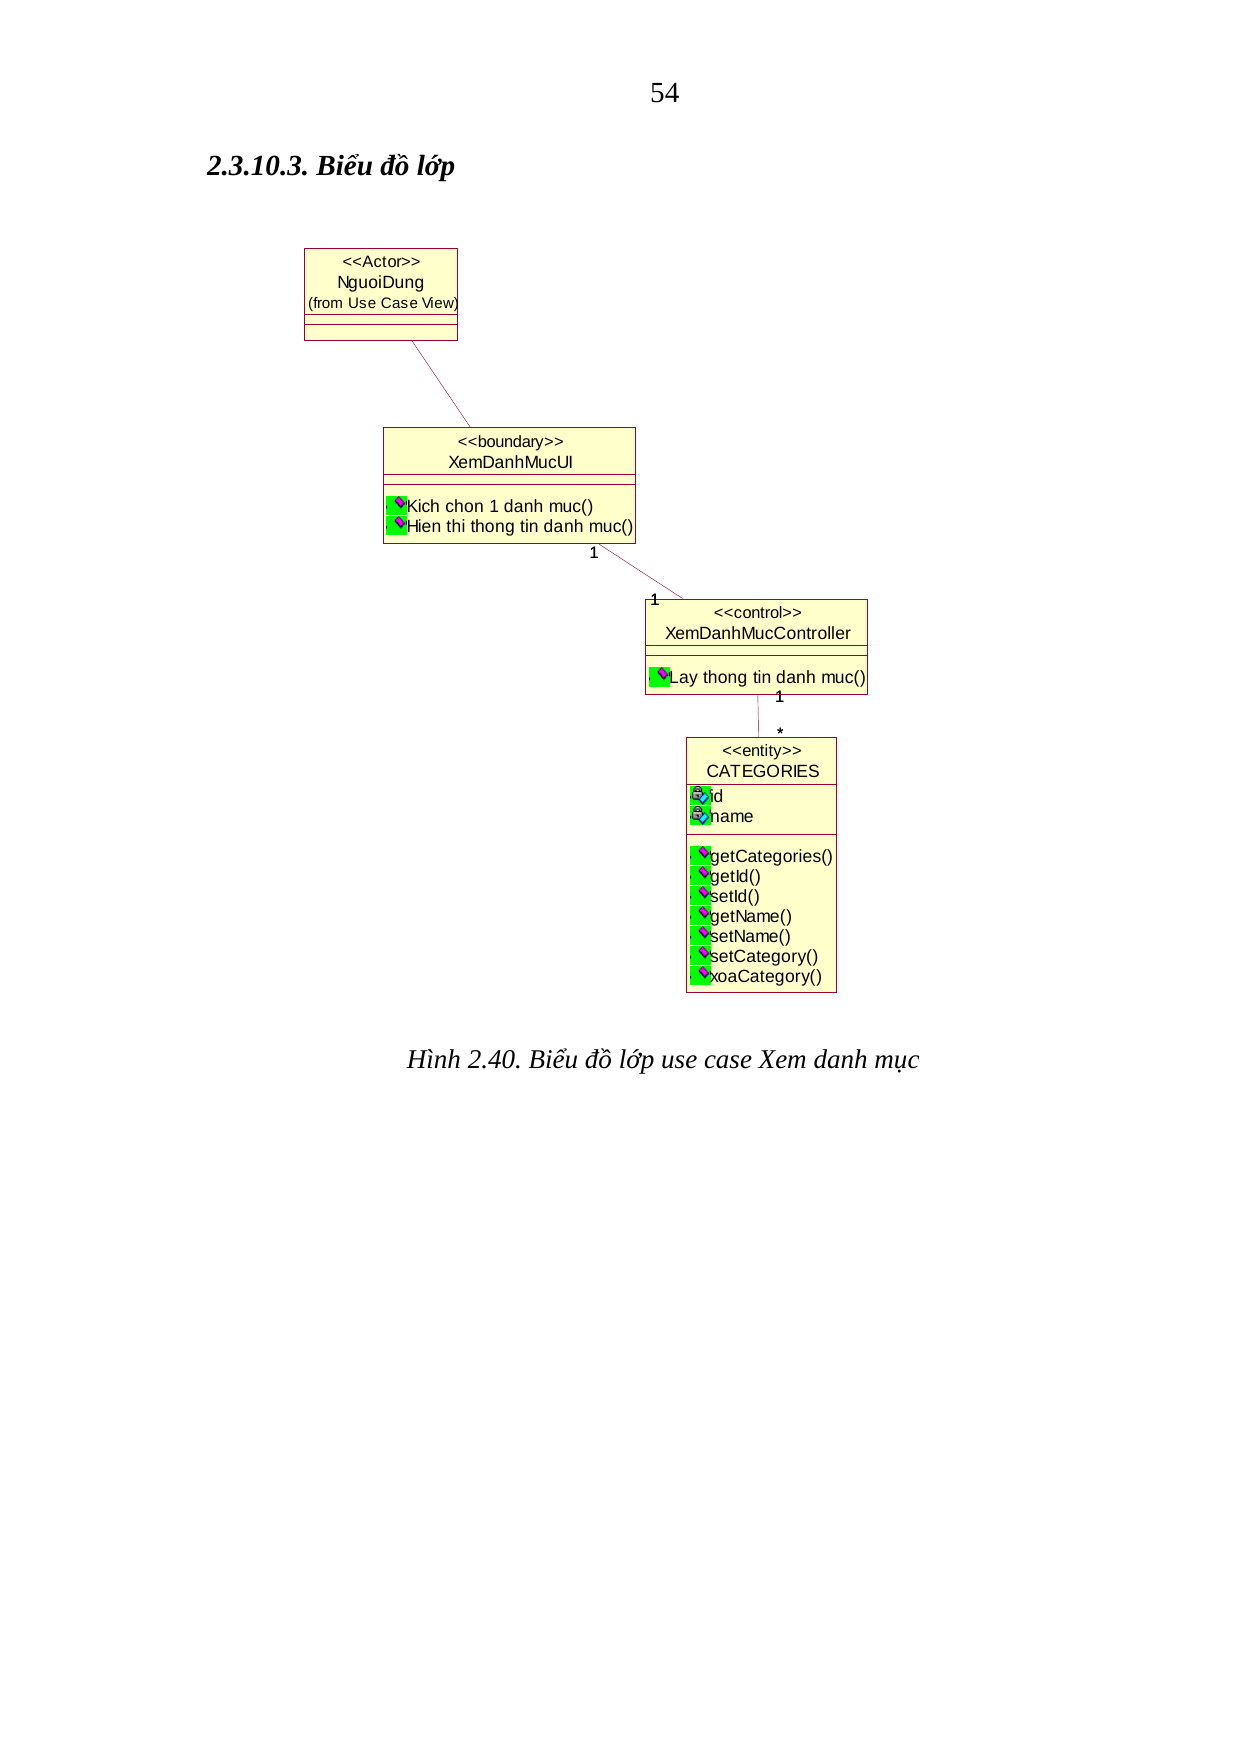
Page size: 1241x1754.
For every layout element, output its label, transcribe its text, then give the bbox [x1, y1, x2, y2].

text Hình 2.40. Biểu đồ lớp use case Xem danh mục [207, 1043, 1122, 1074]
subtitle Biểu đồ lớp [207, 148, 1122, 181]
